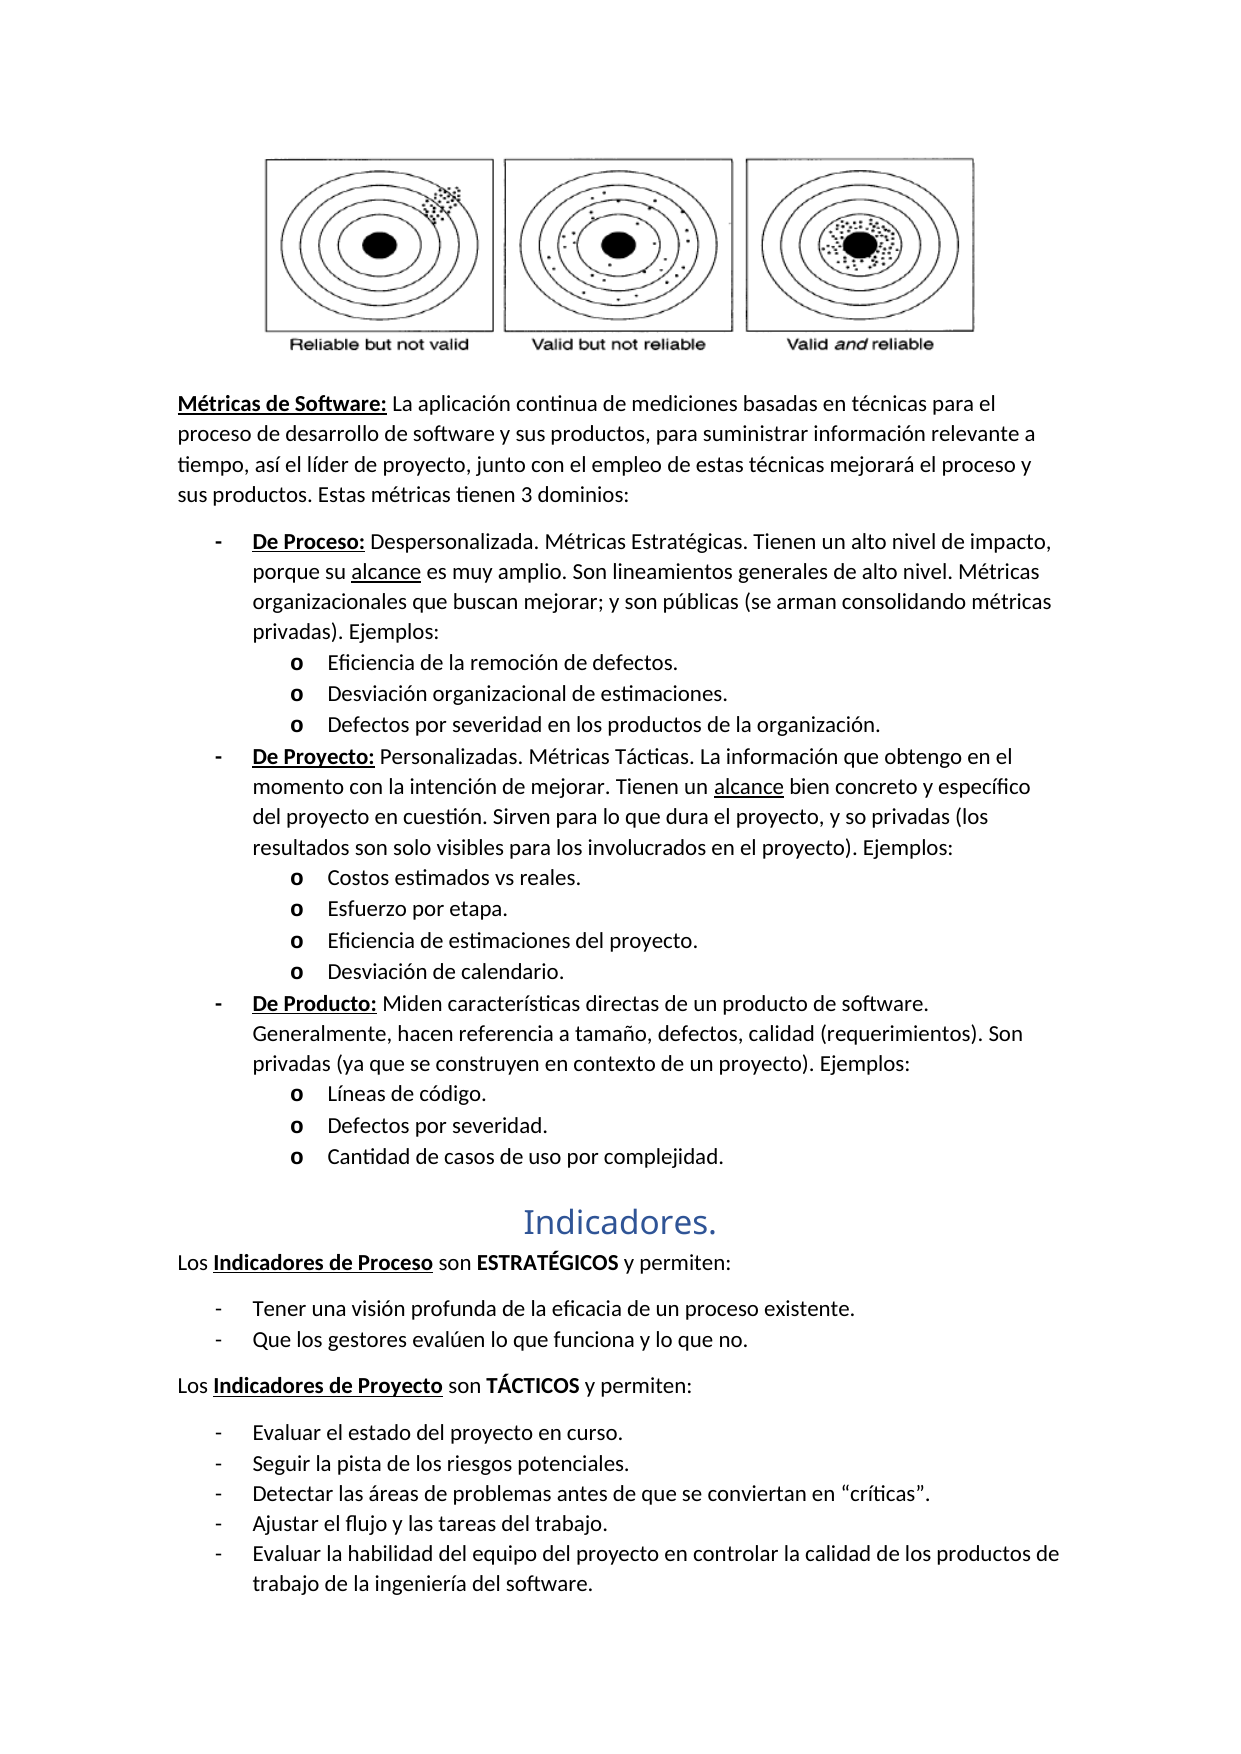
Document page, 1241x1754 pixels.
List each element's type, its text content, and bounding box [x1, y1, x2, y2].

list Tener una visión profunda de la eficacia de un proceso existente. [215, 1294, 1063, 1323]
list Desviación de calendario. [290, 957, 1063, 986]
list Defectos por severidad en los productos de la organización. [290, 711, 1063, 740]
list Que los gestores evalúen lo que funciona y lo que no. [215, 1325, 1063, 1353]
list Detectar las áreas de problemas antes de que se conviertan en “críticas”. [215, 1479, 1063, 1507]
list Seguir la pista de los riesgos potenciales. [215, 1449, 1063, 1477]
list Defectos por severidad. [290, 1111, 1063, 1140]
list Cantidad de casos de uso por complejidad. [290, 1142, 1063, 1171]
list Ajustar el flujo y las tareas del trabajo. [215, 1509, 1063, 1537]
list Líneas de código. [290, 1079, 1063, 1108]
subtitle Indicadores. [177, 1199, 1063, 1244]
list Eficiencia de estimaciones del proyecto. [290, 926, 1063, 955]
list Esfuerzo por etapa. [290, 894, 1063, 923]
list Desviación organizacional de estimaciones. [290, 679, 1063, 708]
list Evaluar la habilidad del equipo del proyecto en controlar la calidad de los productos de trabajo de la ingeniería del software. [215, 1539, 1063, 1598]
text Los Indicadores de Proyecto son TÁCTICOS y permiten: [177, 1372, 1063, 1400]
list Costos estimados vs reales. [290, 863, 1063, 892]
picture [249, 147, 992, 371]
list De Proyecto: Personalizadas. Métricas Tácticas. La información que obtengo en el momento con la intención de mejorar. Tienen un alcance bien concreto y específico del proyecto en cuestión. Sirven para lo que dura el proyecto, y so privadas (los resultados son solo visibles para los involucrados en el proyecto). Ejemplos: [215, 742, 1063, 861]
text Los Indicadores de Proceso son ESTRATÉGICOS y permiten: [177, 1248, 1063, 1276]
list De Proceso: Despersonalizada. Métricas Estratégicas. Tienen un alto nivel de impacto, porque su alcance es muy amplio. Son lineamientos generales de alto nivel. Métricas organizacionales que buscan mejorar; y son públicas (se arman consolidando métricas privadas). Ejemplos: [215, 527, 1063, 646]
list Evaluar el estado del proyecto en curso. [215, 1418, 1063, 1447]
list Eficiencia de la remoción de defectos. [290, 648, 1063, 677]
text Métricas de Software: La aplicación continua de mediciones basadas en técnicas para el proceso de desarrollo de software y sus productos, para suministrar información relevante a tiempo, así el líder de proyecto, junto con el empleo de estas técnicas mejorará el proceso y sus productos. Estas métricas tienen 3 dominios: [177, 389, 1063, 508]
list De Producto: Miden características directas de un producto de software. Generalmente, hacen referencia a tamaño, defectos, calidad (requerimientos). Son privadas (ya que se construyen en contexto de un proyecto). Ejemplos: [215, 989, 1063, 1077]
